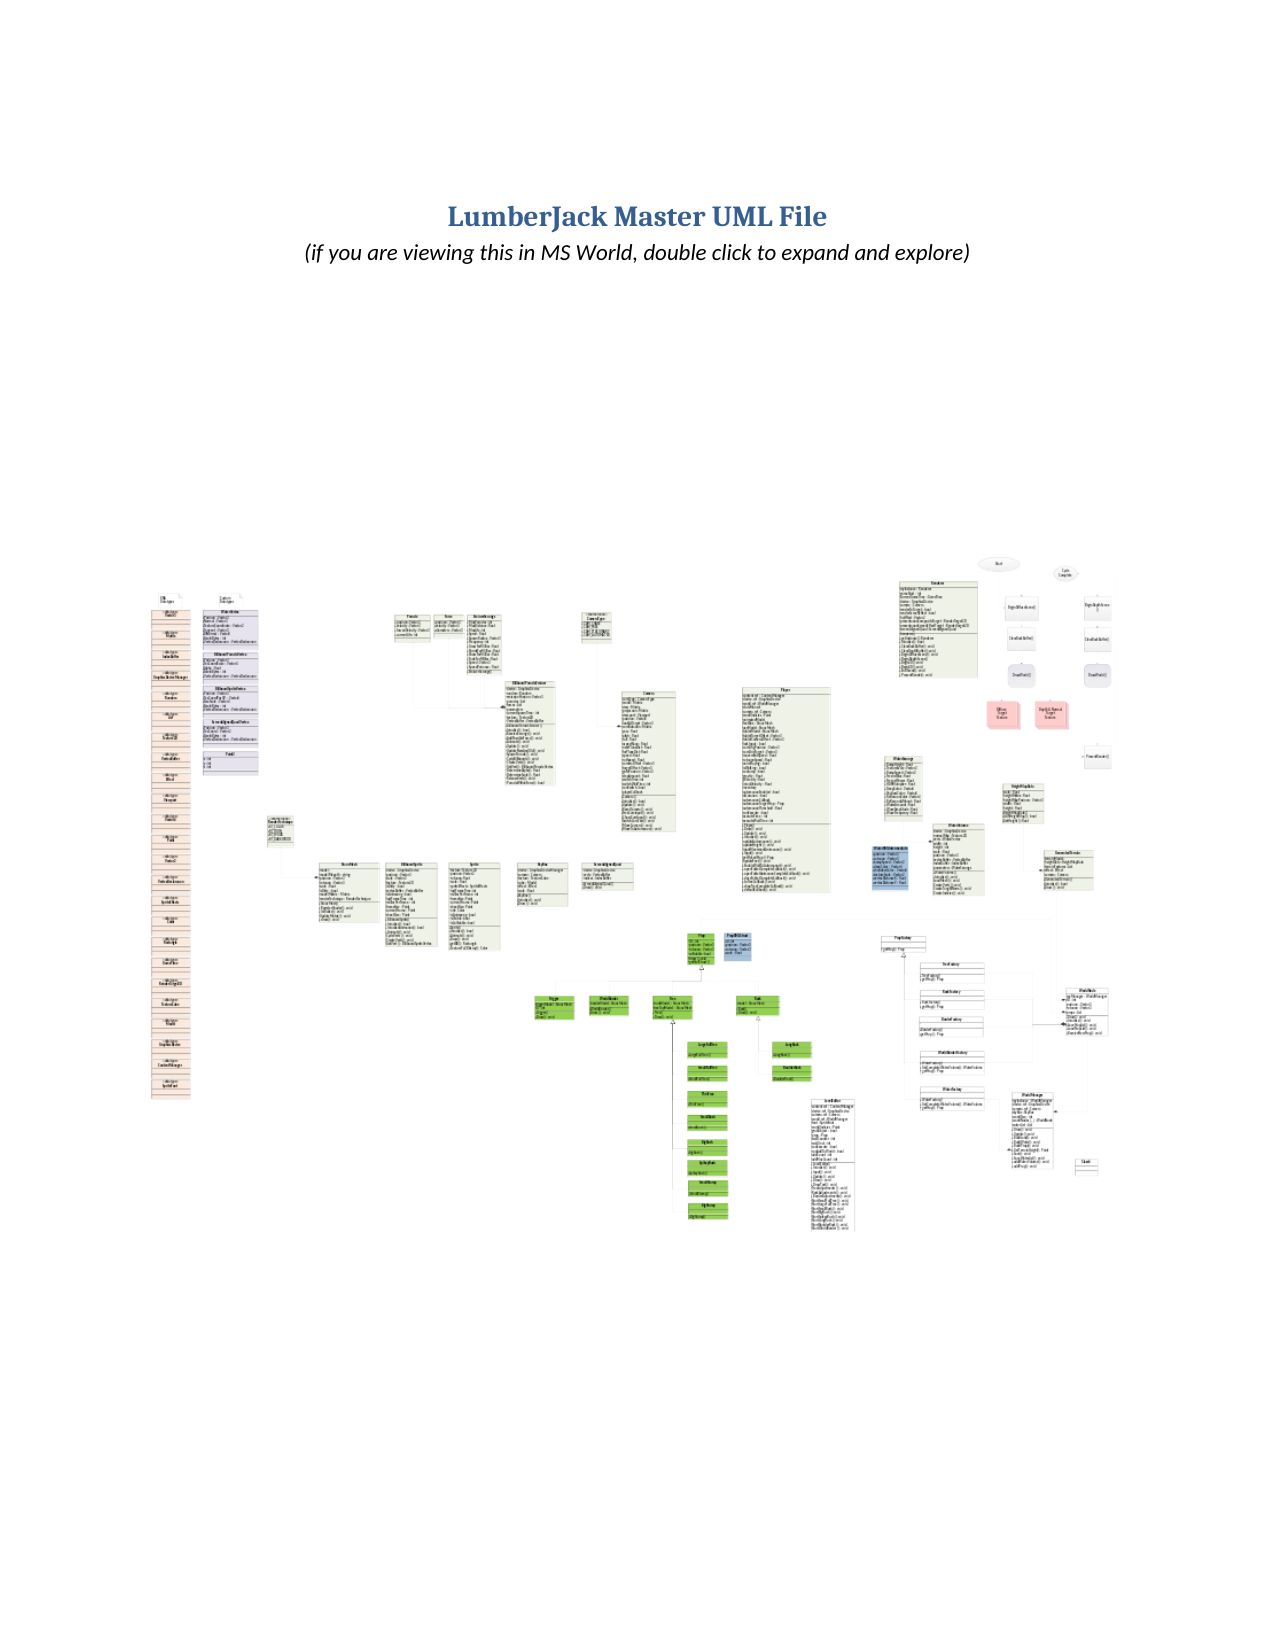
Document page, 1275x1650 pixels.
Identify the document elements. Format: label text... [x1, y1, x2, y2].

text (if you are viewing this in MS World, double click to expand and explore) [150, 238, 1125, 267]
subtitle LumberJack Master UML File [150, 200, 1125, 233]
